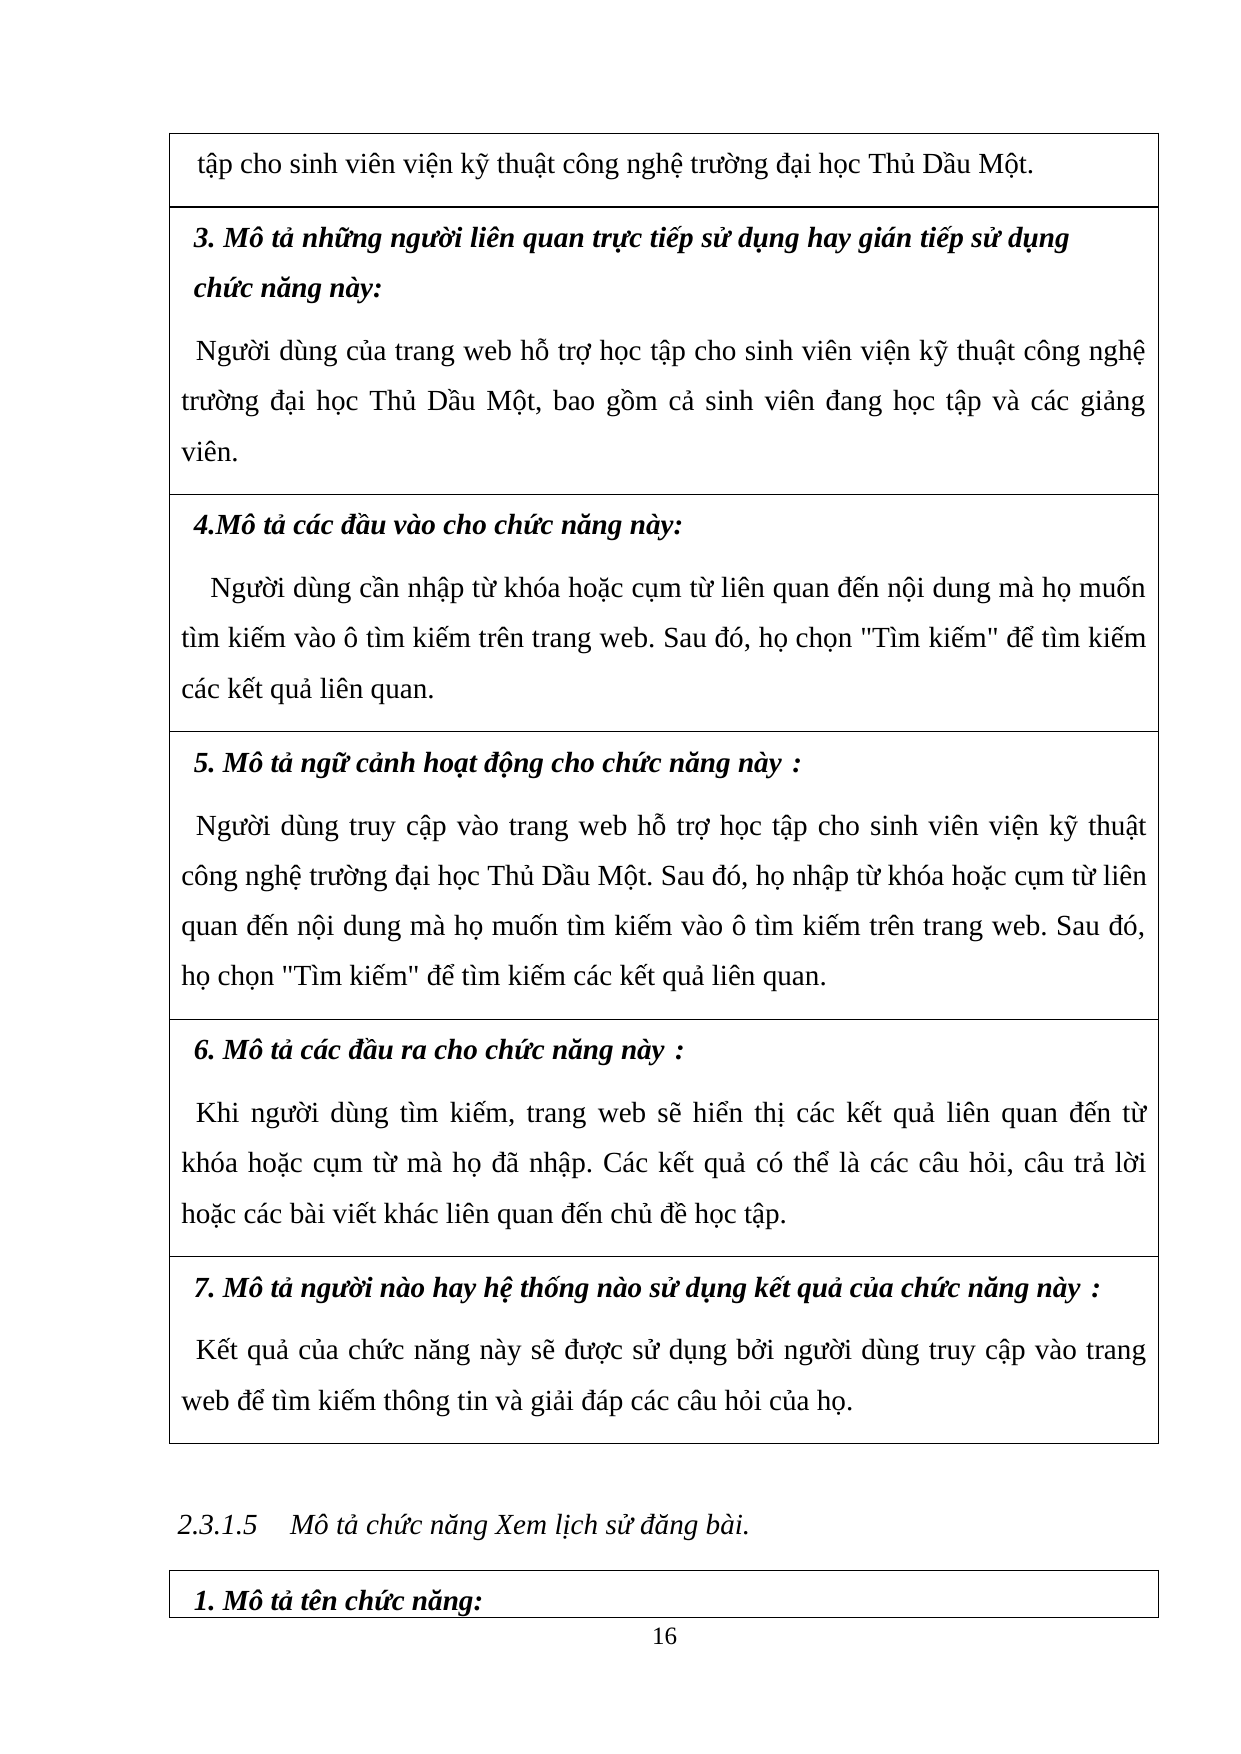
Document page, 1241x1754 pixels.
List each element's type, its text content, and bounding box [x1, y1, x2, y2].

table_cell 5. Mô tả ngữ cảnh hoạt động cho chức năng này : Người dùng truy cập vào trang web hỗ trợ học tập cho sinh viên viện kỹ thuật công nghệ trường đại học Thủ Dầu Một. Sau đó, họ nhập từ khóa hoặc cụm từ liên quan đến nội dung mà họ muốn tìm kiếm vào ô tìm kiếm trên trang web. Sau đó, họ chọn "Tìm kiếm" để tìm kiếm các kết quả liên quan. [170, 732, 1158, 1019]
subtitle Mô tả chức năng Xem lịch sử đăng bài. [177, 1507, 1152, 1541]
table_cell 3. Mô tả những người liên quan trực tiếp sử dụng hay gián tiếp sử dụng chức năng này: Người dùng của trang web hỗ trợ học tập cho sinh viên viện kỹ thuật công nghệ trường đại học Thủ Dầu Một, bao gồm cả sinh viên đang học tập và các giảng viên. [170, 208, 1158, 494]
table_cell 6. Mô tả các đầu ra cho chức năng này : Khi người dùng tìm kiếm, trang web sẽ hiển thị các kết quả liên quan đến từ khóa hoặc cụm từ mà họ đã nhập. Các kết quả có thể là các câu hỏi, câu trả lời hoặc các bài viết khác liên quan đến chủ đề học tập. [170, 1020, 1158, 1256]
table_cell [170, 134, 1158, 206]
table_cell 4.Mô tả các đầu vào cho chức năng này: Người dùng cần nhập từ khóa hoặc cụm từ liên quan đến nội dung mà họ muốn tìm kiếm vào ô tìm kiếm trên trang web. Sau đó, họ chọn "Tìm kiếm" để tìm kiếm các kết quả liên quan. [170, 495, 1158, 731]
table_cell 7. Mô tả người nào hay hệ thống nào sử dụng kết quả của chức năng này : Kết quả của chức năng này sẽ được sử dụng bởi người dùng truy cập vào trang web để tìm kiếm thông tin và giải đáp các câu hỏi của họ. [170, 1257, 1158, 1443]
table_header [170, 1571, 1158, 1617]
